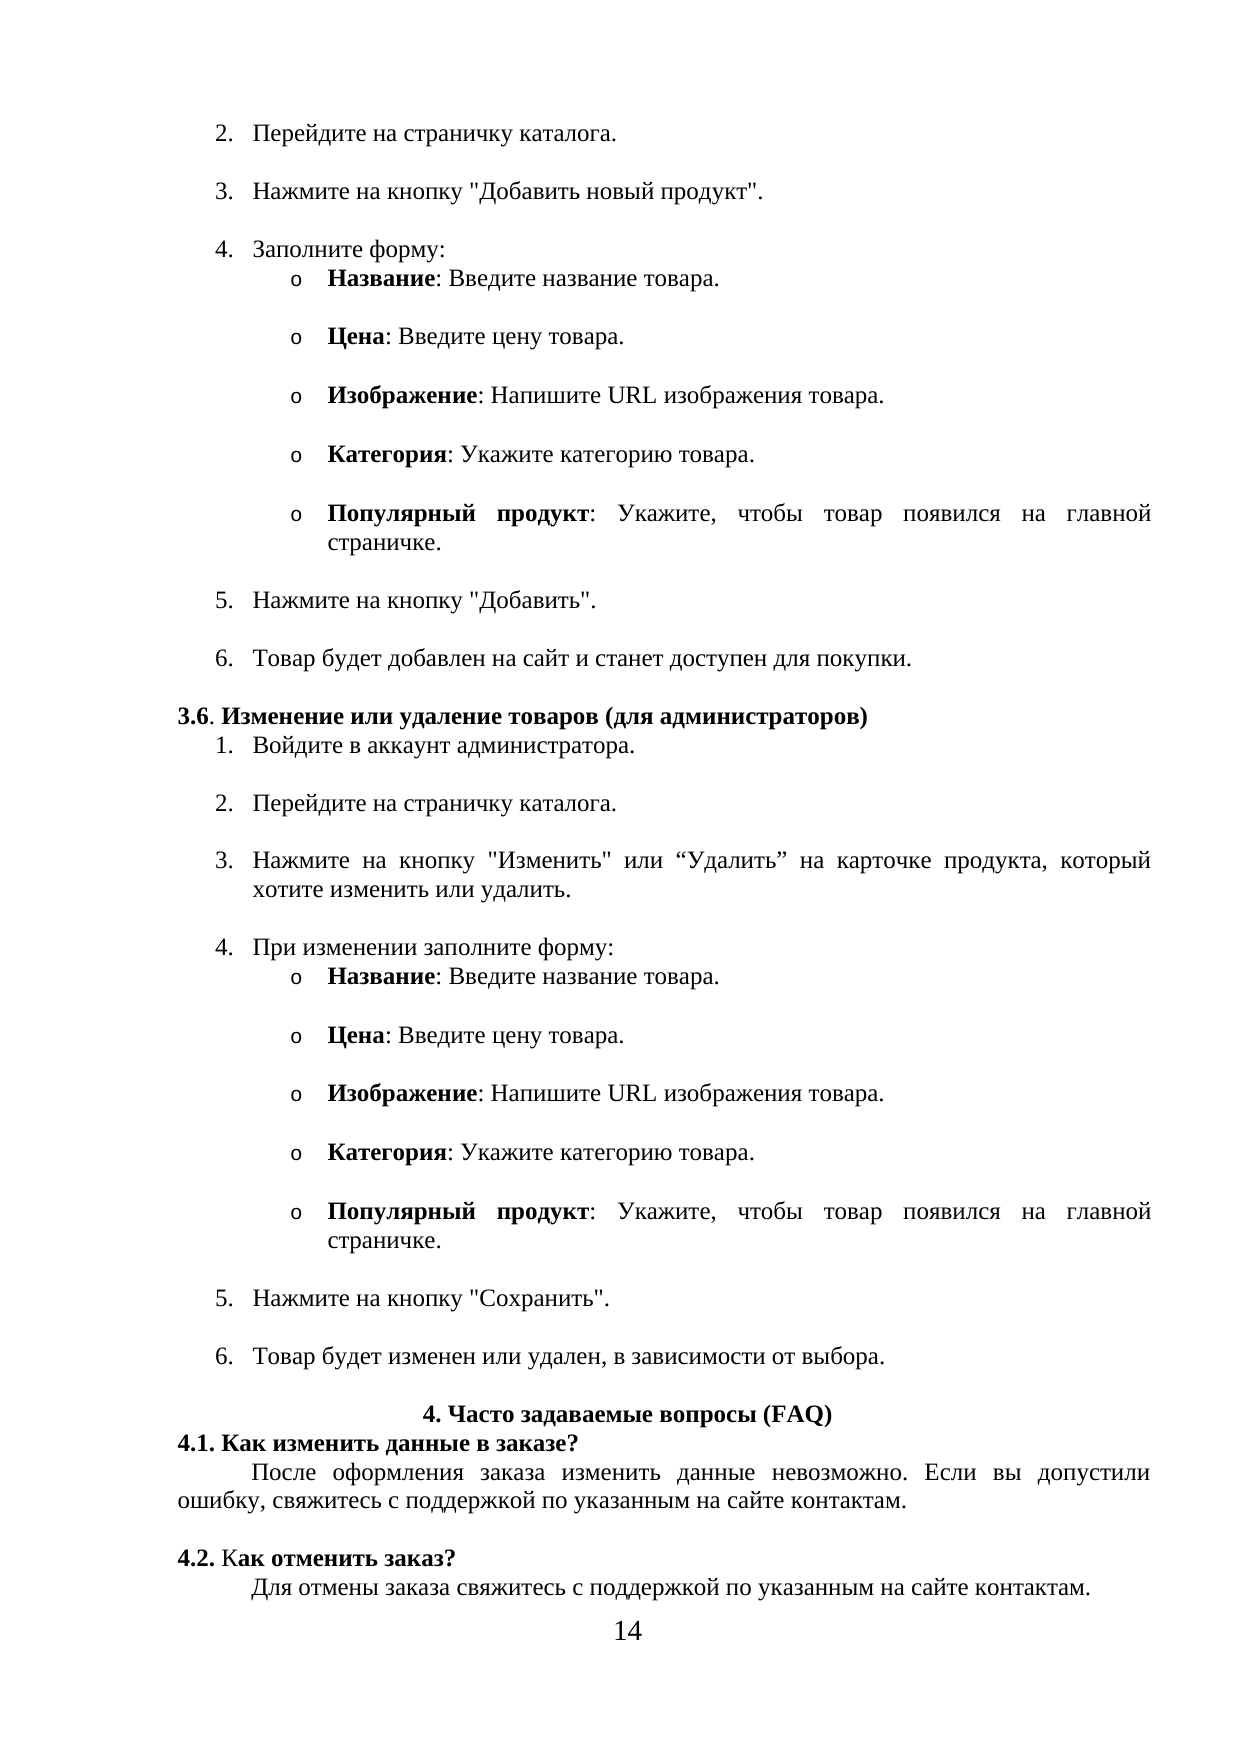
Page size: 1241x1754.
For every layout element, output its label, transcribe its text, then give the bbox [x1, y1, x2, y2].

list Перейдите на страничку каталога. [215, 788, 1152, 816]
subtitle 4.2. Как отменить заказ? [177, 1543, 1078, 1572]
list Заполните форму: [215, 234, 1152, 263]
list Изображение: Напишите URL изображения товара. [290, 380, 1152, 410]
list Войдите в аккаунт администратора. [215, 730, 1152, 758]
list Товар будет добавлен на сайт и станет доступен для покупки. [215, 643, 1152, 672]
list Цена: Введите цену товара. [290, 1020, 1152, 1049]
list Нажмите на кнопку "Добавить новый продукт". [215, 176, 1152, 205]
list Категория: Укажите категорию товара. [290, 439, 1152, 468]
list Нажмите на кнопку "Добавить". [215, 585, 1152, 614]
list Перейдите на страничку каталога. [215, 118, 1152, 147]
text Для отмены заказа свяжитесь с поддержкой по указанным на сайте контактам. [177, 1572, 1152, 1601]
list Нажмите на кнопку "Сохранить". [215, 1283, 1152, 1312]
list Название: Введите название товара. [290, 263, 1152, 292]
list Товар будет изменен или удален, в зависимости от выбора. [215, 1341, 1152, 1370]
list Название: Введите название товара. [290, 961, 1152, 991]
subtitle 4.1. Как изменить данные в заказе? [177, 1428, 1078, 1457]
list Популярный продукт: Укажите, чтобы товар появился на главной страничке. [290, 1196, 1152, 1254]
subtitle 4. Часто задаваемые вопросы (FAQ) [177, 1399, 1078, 1428]
text После оформления заказа изменить данные невозможно. Если вы допустили ошибку, свяжитесь с поддержкой по указанным на сайте контактам. [177, 1457, 1152, 1514]
list Изображение: Напишите URL изображения товара. [290, 1078, 1152, 1108]
list Популярный продукт: Укажите, чтобы товар появился на главной страничке. [290, 498, 1152, 556]
list Нажмите на кнопку "Изменить" или “Удалить” на карточке продукта, который хотите изменить или удалить. [215, 846, 1152, 903]
subtitle 3.6. Изменение или удаление товаров (для администраторов) [177, 701, 1078, 730]
list Категория: Укажите категорию товара. [290, 1137, 1152, 1167]
list При изменении заполните форму: [215, 932, 1152, 961]
list Цена: Введите цену товара. [290, 321, 1152, 351]
